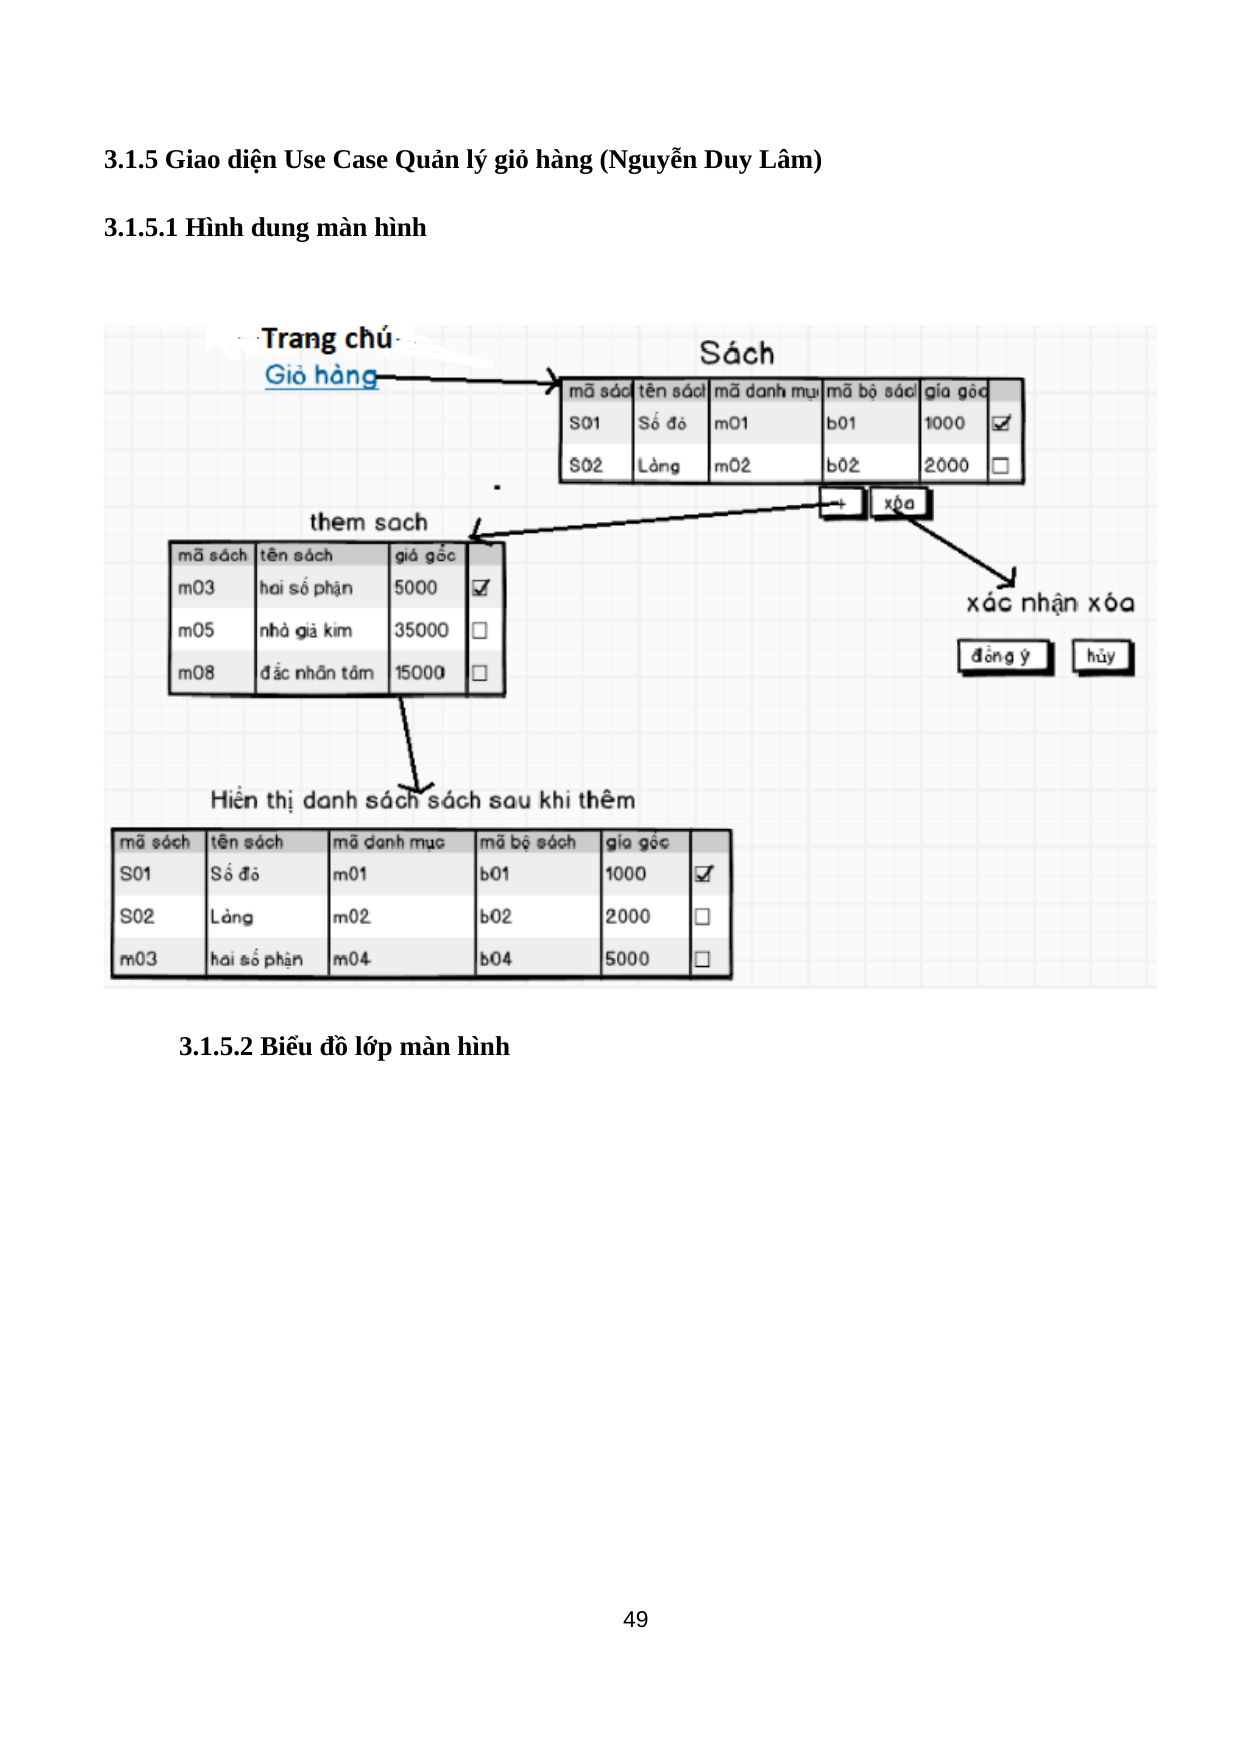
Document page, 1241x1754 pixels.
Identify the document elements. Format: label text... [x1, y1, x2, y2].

picture [103, 325, 1168, 994]
subtitle 3.1.5.2 Biểu đồ lớp màn hình [104, 1030, 1167, 1061]
subtitle 3.1.5.1 Hình dung màn hình [104, 211, 1167, 242]
subtitle 3.1.5 Giao diện Use Case Quản lý giỏ hàng (Nguyễn Duy Lâm) [104, 143, 1167, 174]
